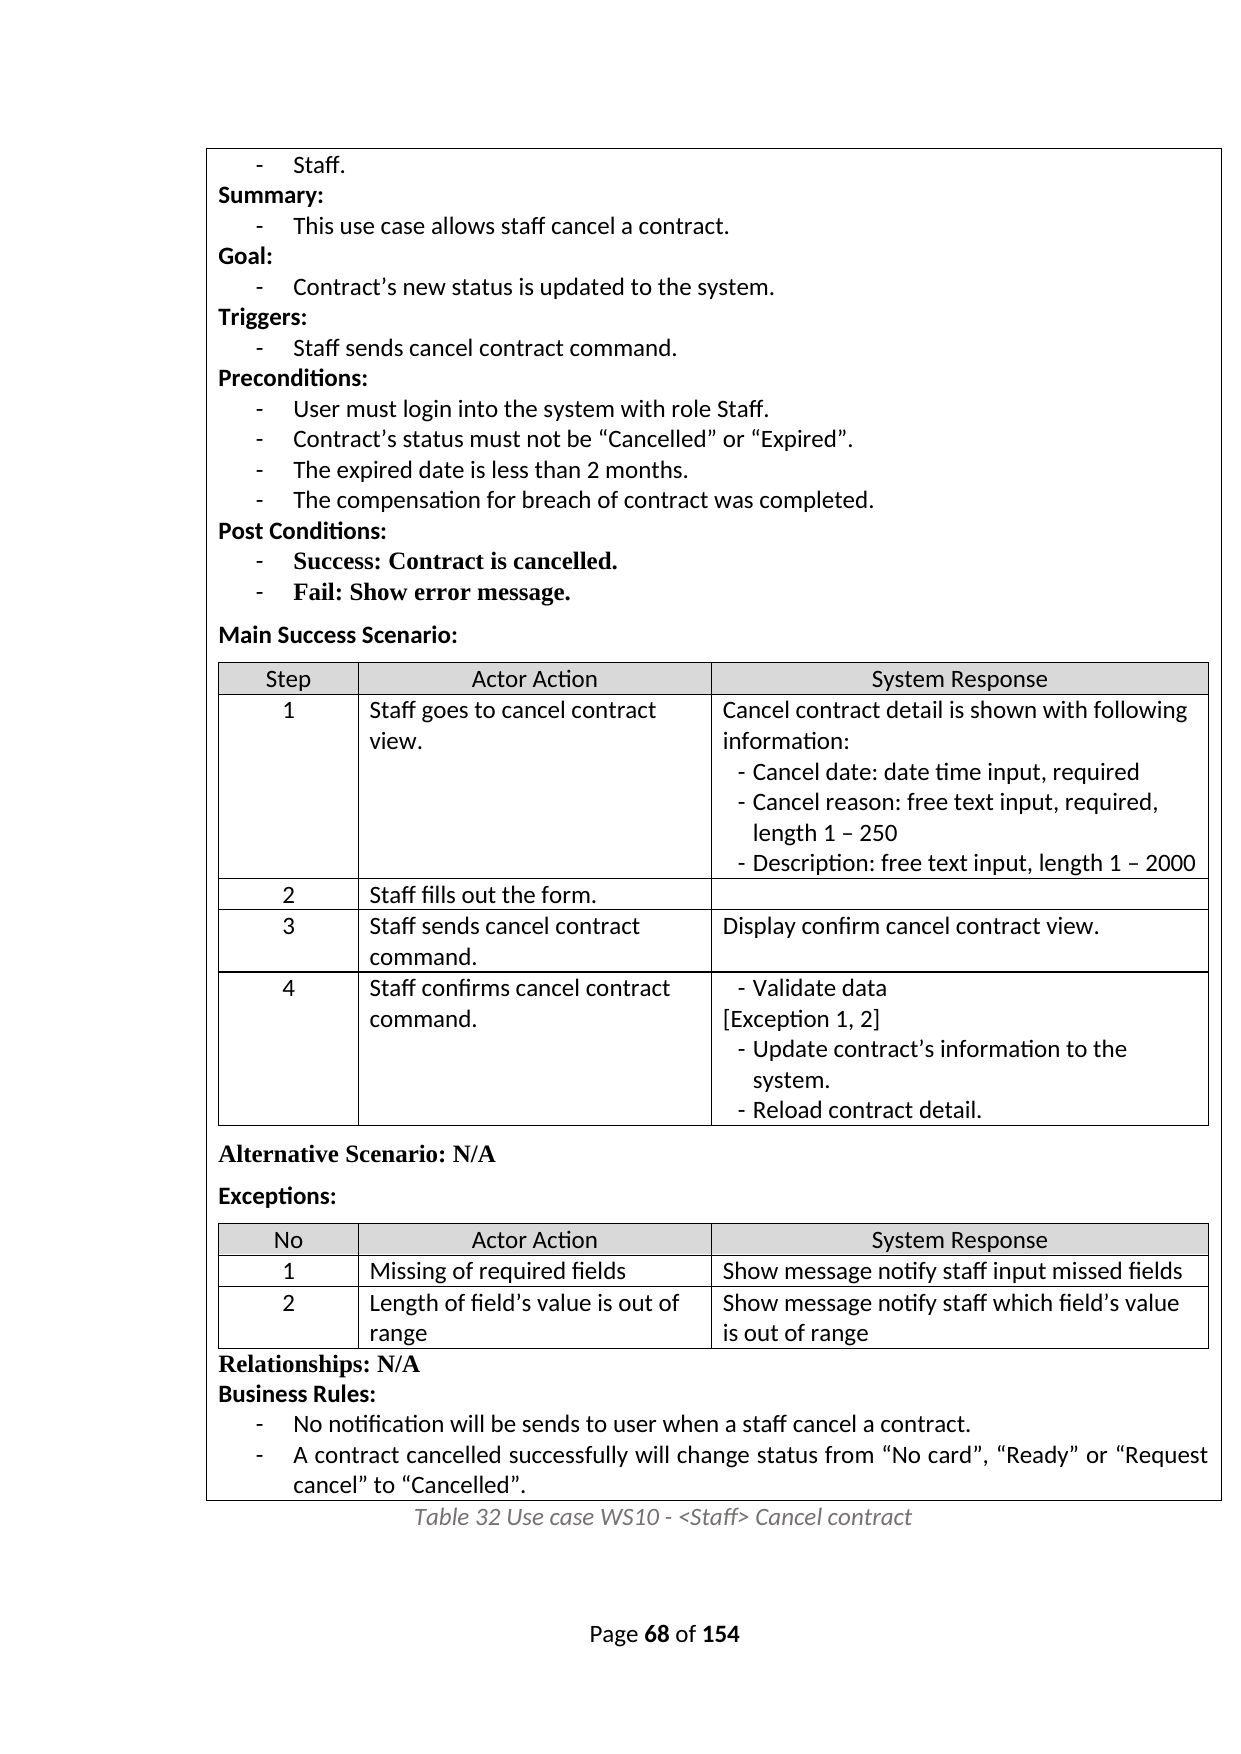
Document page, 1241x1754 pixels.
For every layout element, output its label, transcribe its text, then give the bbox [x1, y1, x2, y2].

text Table 32 Use case WS10 - <Staff> Cancel contract [207, 1501, 1122, 1532]
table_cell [207, 149, 1221, 1500]
